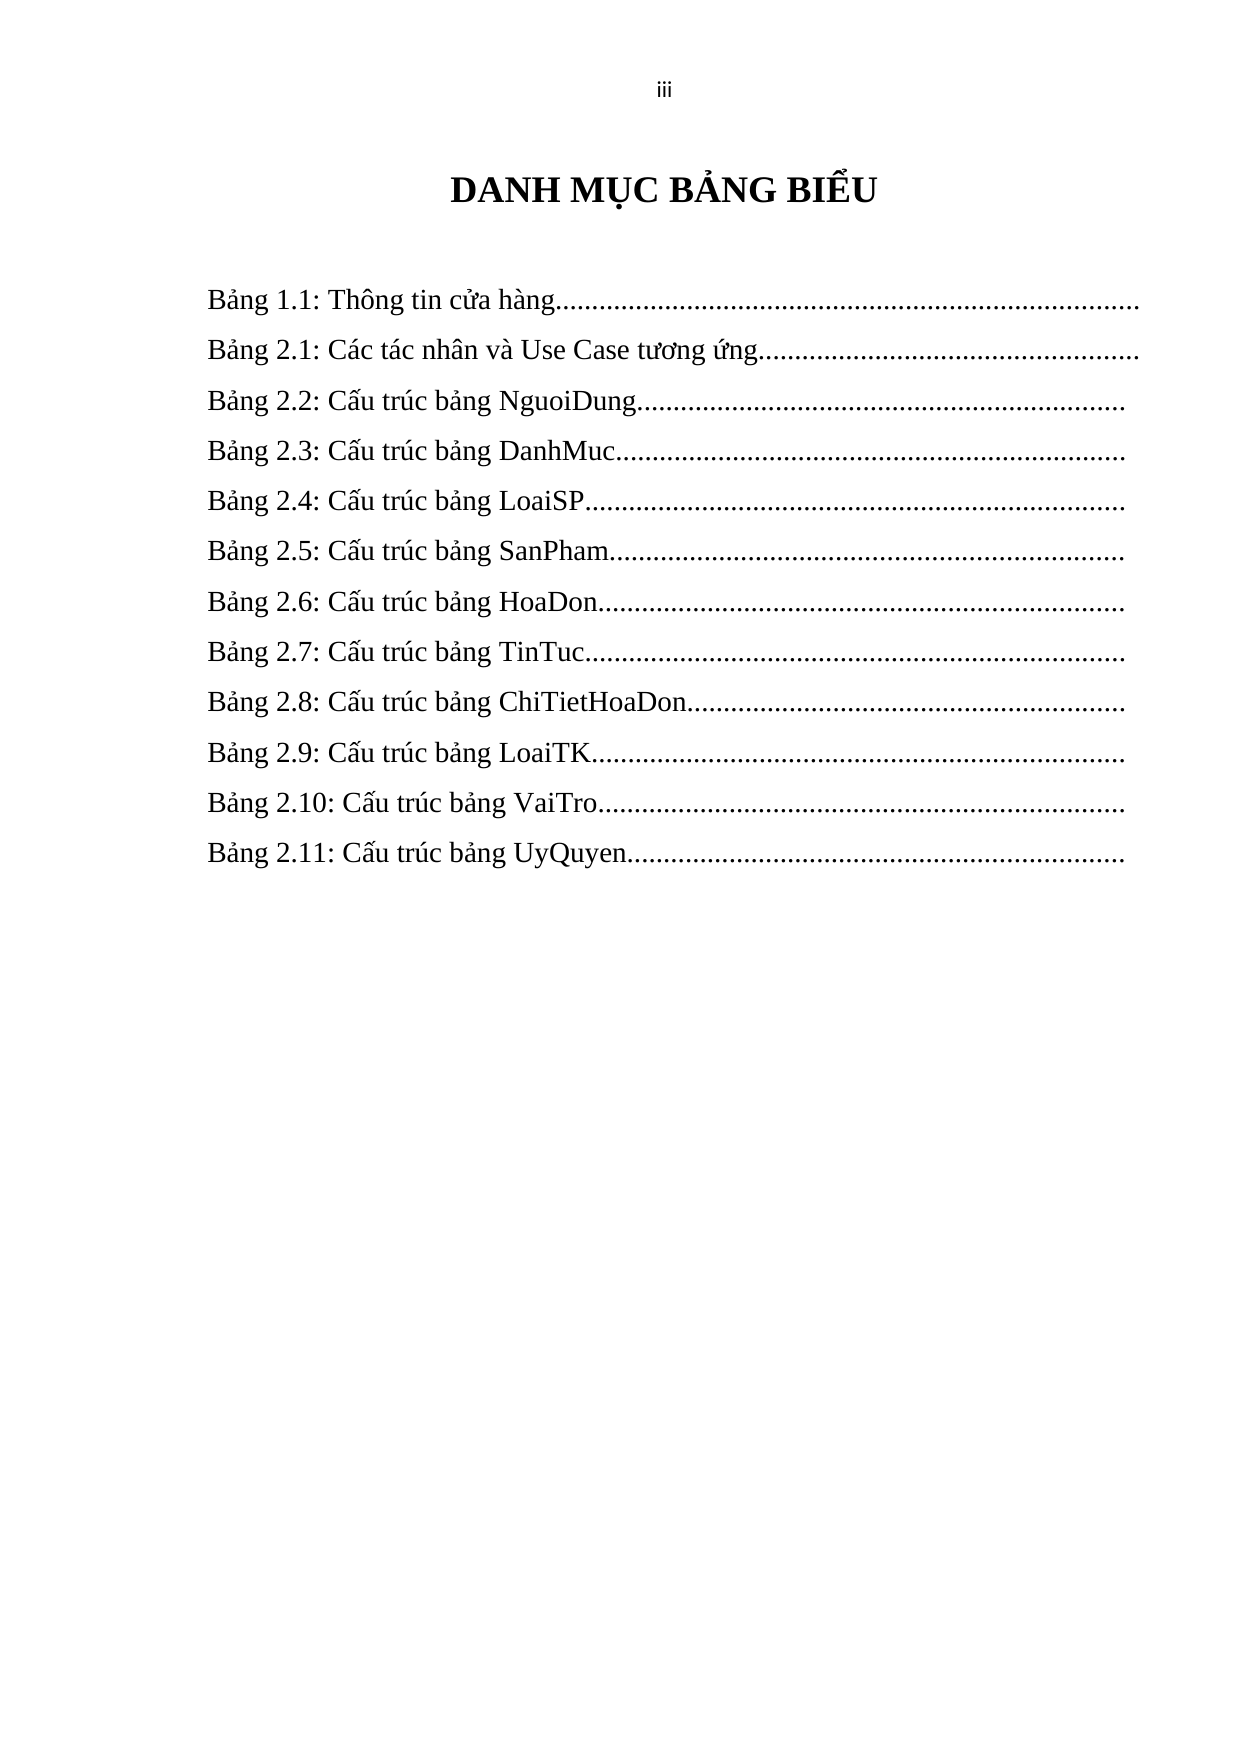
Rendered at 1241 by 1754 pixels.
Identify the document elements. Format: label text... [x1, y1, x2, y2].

text Bảng 2.8: Cấu trúc bảng ChiTietHoaDon 34 [207, 684, 1122, 718]
subtitle DANH MỤC BẢNG BIỂU [207, 167, 1122, 210]
text Bảng 2.3: Cấu trúc bảng DanhMuc 32 [207, 433, 1122, 466]
text Bảng 2.4: Cấu trúc bảng LoaiSP 33 [207, 483, 1122, 517]
text Bảng 2.9: Cấu trúc bảng LoaiTK 34 [207, 735, 1122, 768]
text Bảng 2.11: Cấu trúc bảng UyQuyen 35 [207, 835, 1122, 869]
text Bảng 2.7: Cấu trúc bảng TinTuc 34 [207, 634, 1122, 668]
text Bảng 1.1: Thông tin cửa hàng 4 [207, 282, 1122, 316]
text Bảng 2.5: Cấu trúc bảng SanPham 33 [207, 533, 1122, 567]
text Bảng 2.10: Cấu trúc bảng VaiTro 35 [207, 785, 1122, 819]
text Bảng 2.6: Cấu trúc bảng HoaDon 34 [207, 584, 1122, 617]
text Bảng 2.2: Cấu trúc bảng NguoiDung 32 [207, 383, 1122, 416]
text Bảng 2.1: Các tác nhân và Use Case tương ứng 9 [207, 332, 1122, 366]
